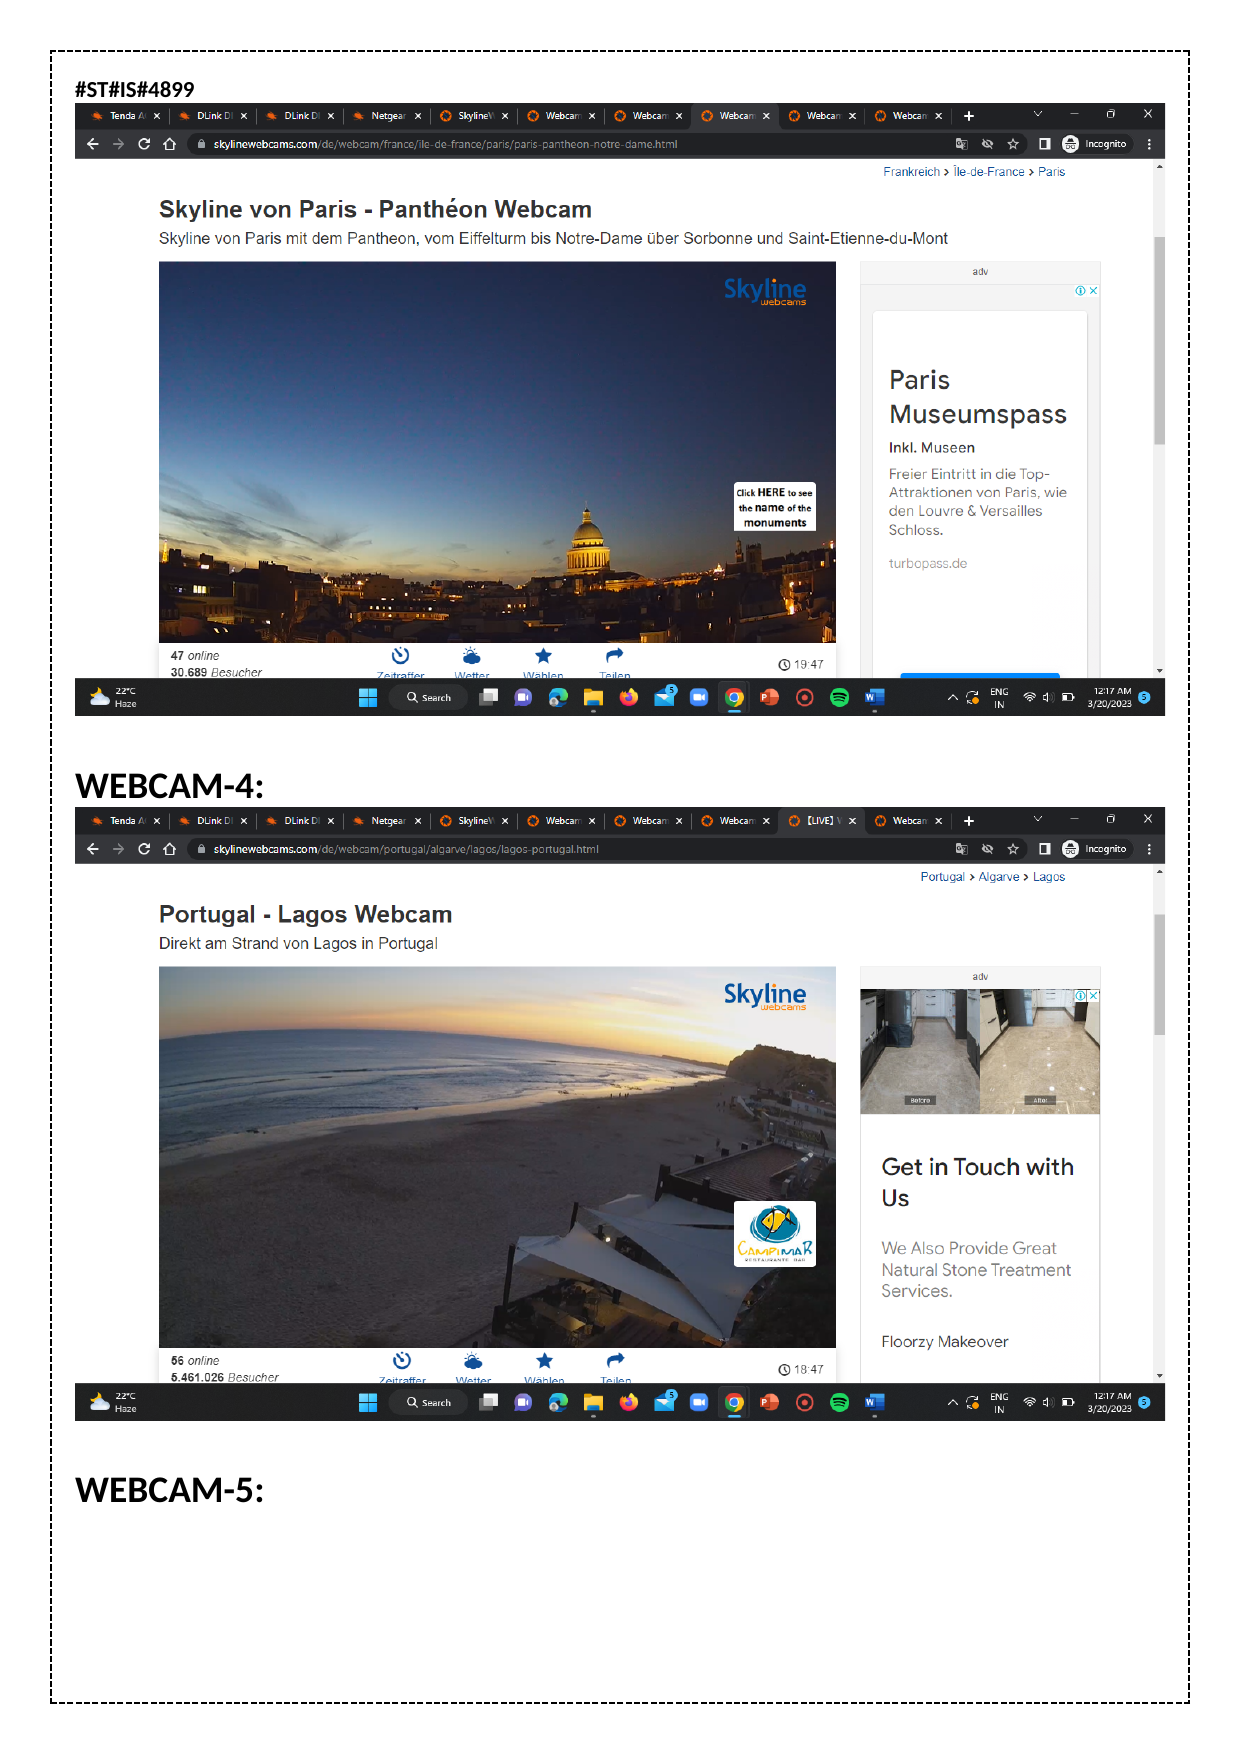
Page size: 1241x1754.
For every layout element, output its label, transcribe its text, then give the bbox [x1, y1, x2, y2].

picture [75, 807, 1166, 1421]
text WEBCAM-4: [75, 762, 1165, 807]
picture [75, 103, 1166, 716]
text WEBCAM-5: [75, 1466, 1165, 1512]
